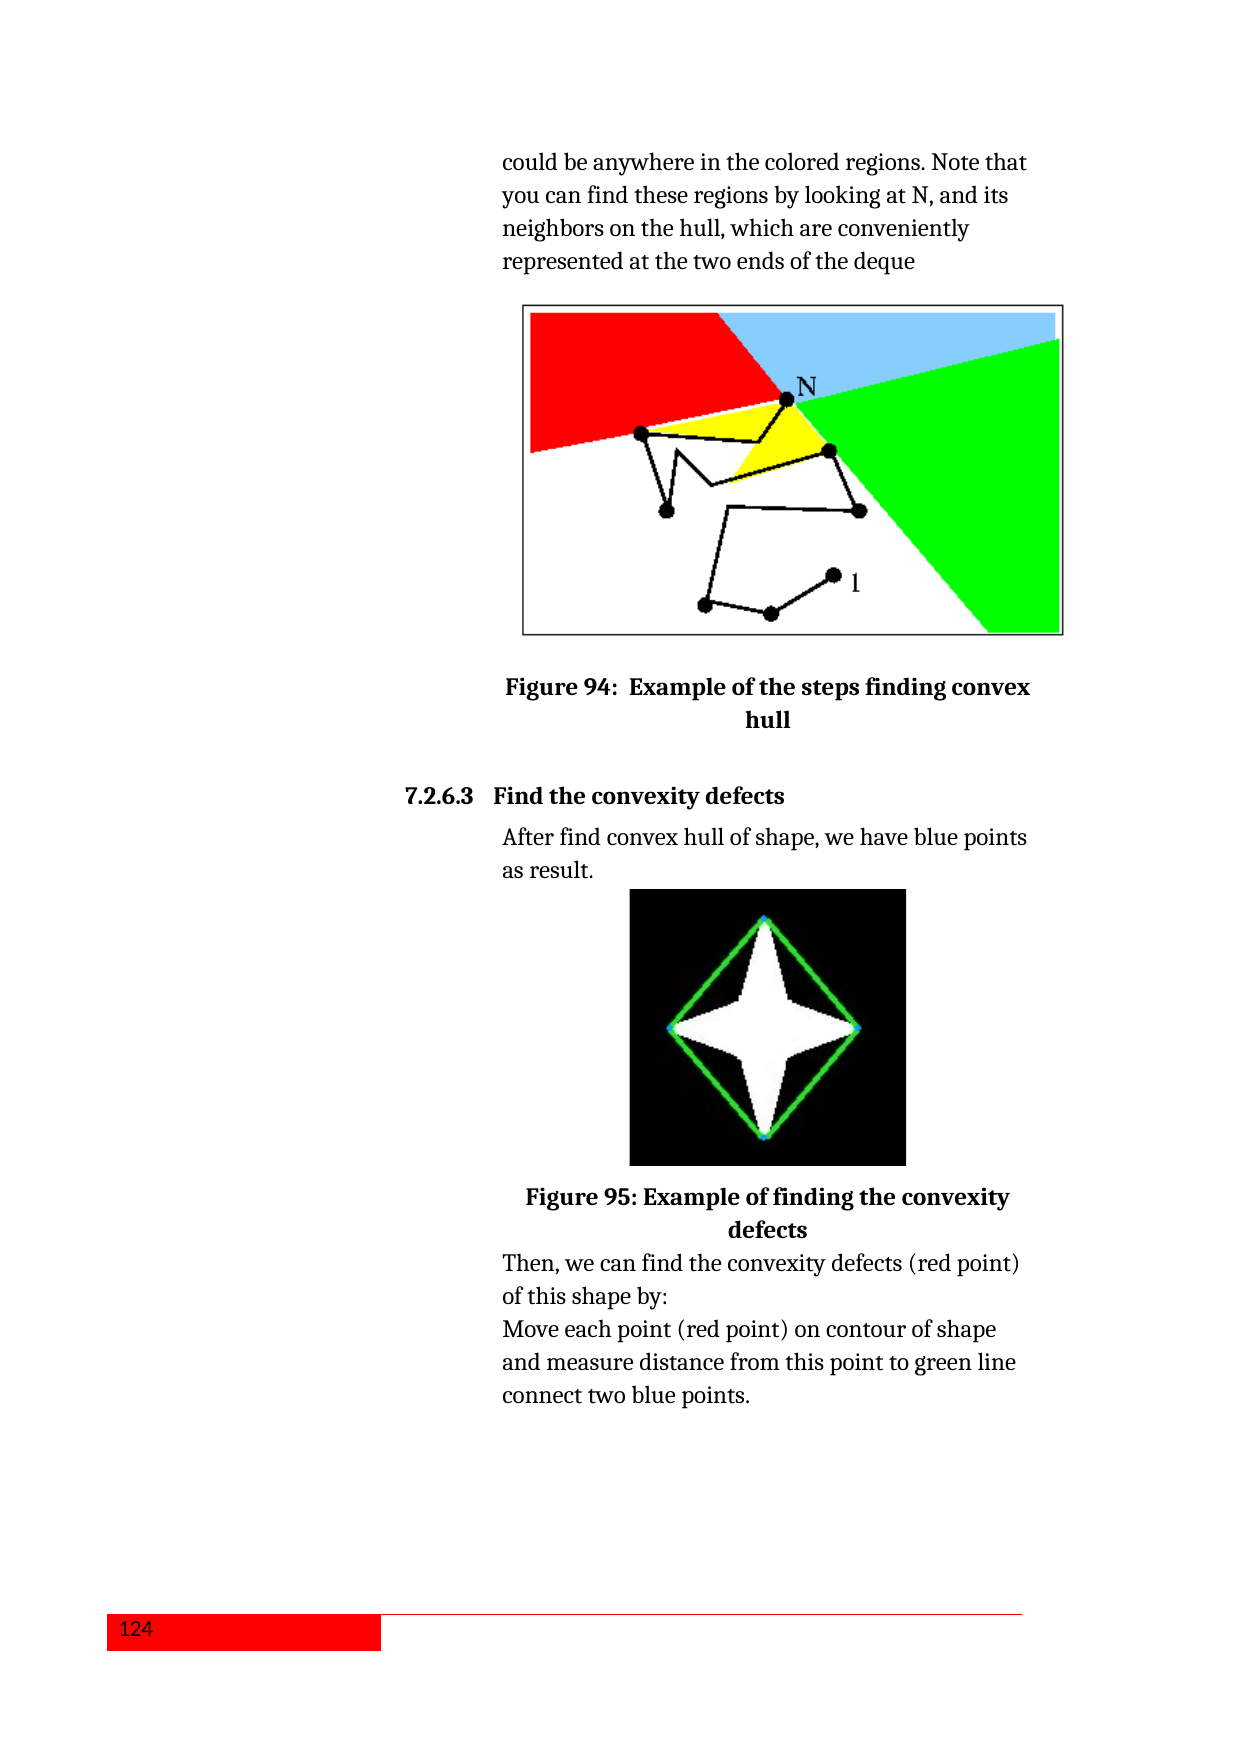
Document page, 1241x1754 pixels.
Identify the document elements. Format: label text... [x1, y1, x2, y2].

subtitle Find the convexity defects [405, 782, 1033, 811]
picture [629, 889, 907, 1166]
text Figure 94: Example of the steps finding convex hull [502, 672, 1033, 734]
text Then, we can find the convexity defects (red point) of this shape by: [502, 1248, 1033, 1310]
text Figure 95: Example of finding the convexity defects [502, 1182, 1033, 1244]
text After find convex hull of shape, we have blue points as result. [502, 823, 1033, 885]
text Move each point (red point) on contour of shape and measure distance from this point to green line connect two blue points. [502, 1314, 1033, 1409]
picture [502, 279, 1103, 656]
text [502, 148, 1033, 276]
